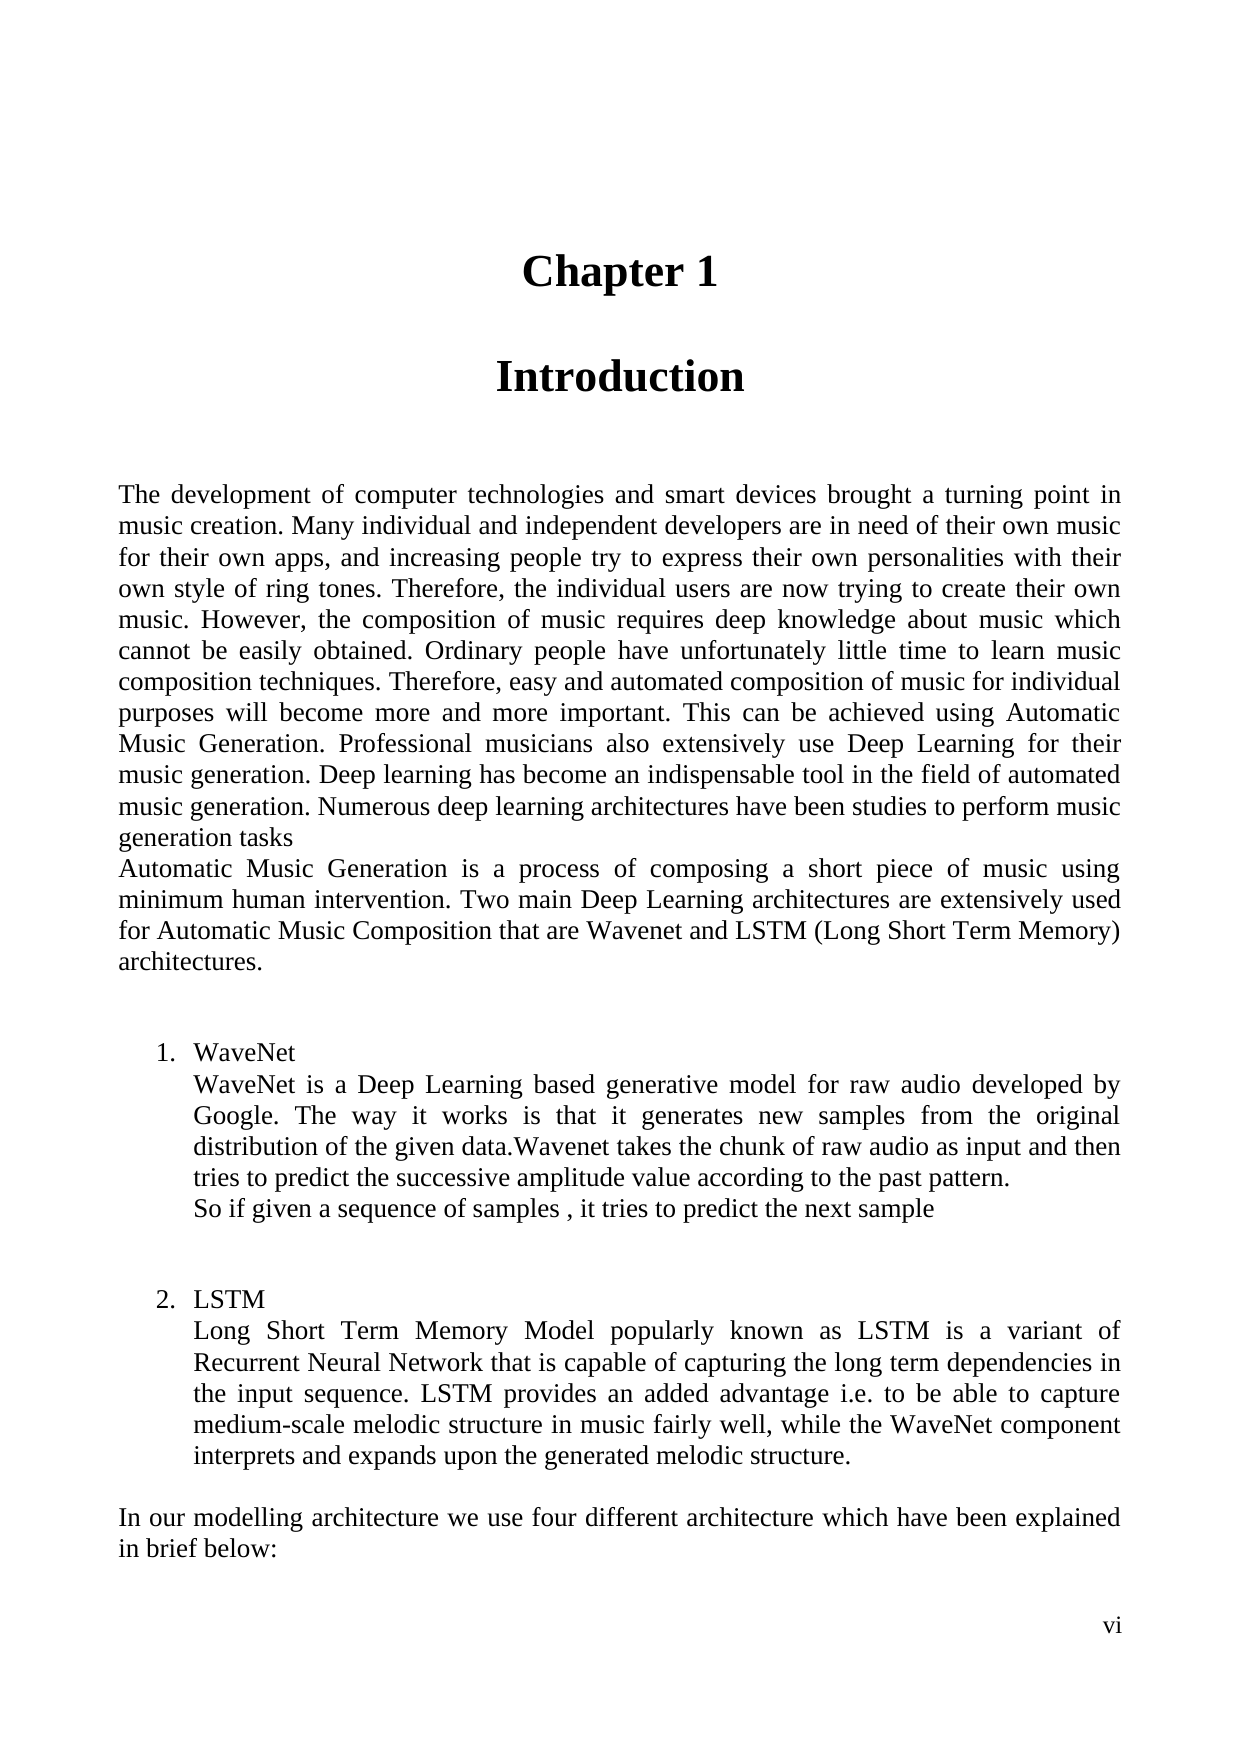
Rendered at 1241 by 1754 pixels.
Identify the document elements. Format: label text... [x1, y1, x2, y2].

text So if given a sequence of samples , it tries to predict the next sample [193, 1192, 1122, 1223]
text In our modelling architecture we use four different architecture which have been explained in brief below: [118, 1501, 1122, 1564]
text Automatic Music Generation is a process of composing a short piece of music using minimum human intervention. Two main Deep Learning architectures are extensively used for Automatic Music Composition that are Wavenet and LSTM (Long Short Term Memory) architectures. [118, 852, 1122, 977]
text Introduction [118, 349, 1122, 402]
list LSTM [156, 1283, 1122, 1314]
text Long Short Term Memory Model popularly known as LSTM is a variant of Recurrent Neural Network that is capable of capturing the long term dependencies in the input sequence. LSTM provides an added advantage i.e. to be able to capture medium-scale melodic structure in music fairly well, while the WaveNet component interprets and expands upon the generated melodic structure. [193, 1314, 1122, 1470]
text Chapter 1 [118, 243, 1122, 296]
text WaveNet is a Deep Learning based generative model for raw audio developed by Google. The way it works is that it generates new samples from the original distribution of the given data.Wavenet takes the chunk of raw audio as input and then tries to predict the successive amplitude value according to the past pattern. [193, 1068, 1122, 1192]
list WaveNet [156, 1037, 1122, 1068]
text The development of computer technologies and smart devices brought a turning point in music creation. Many individual and independent developers are in need of their own music for their own apps, and increasing people try to express their own personalities with their own style of ring tones. Therefore, the individual users are now trying to create their own music. However, the composition of music requires deep knowledge about music which cannot be easily obtained. Ordinary people have unfortunately little time to learn music composition techniques. Therefore, easy and automated composition of music for individual purposes will become more and more important. This can be achieved using Automatic Music Generation. Professional musicians also extensively use Deep Learning for their music generation. Deep learning has become an indispensable tool in the field of automated music generation. Numerous deep learning architectures have been studies to perform music generation tasks [118, 478, 1122, 852]
